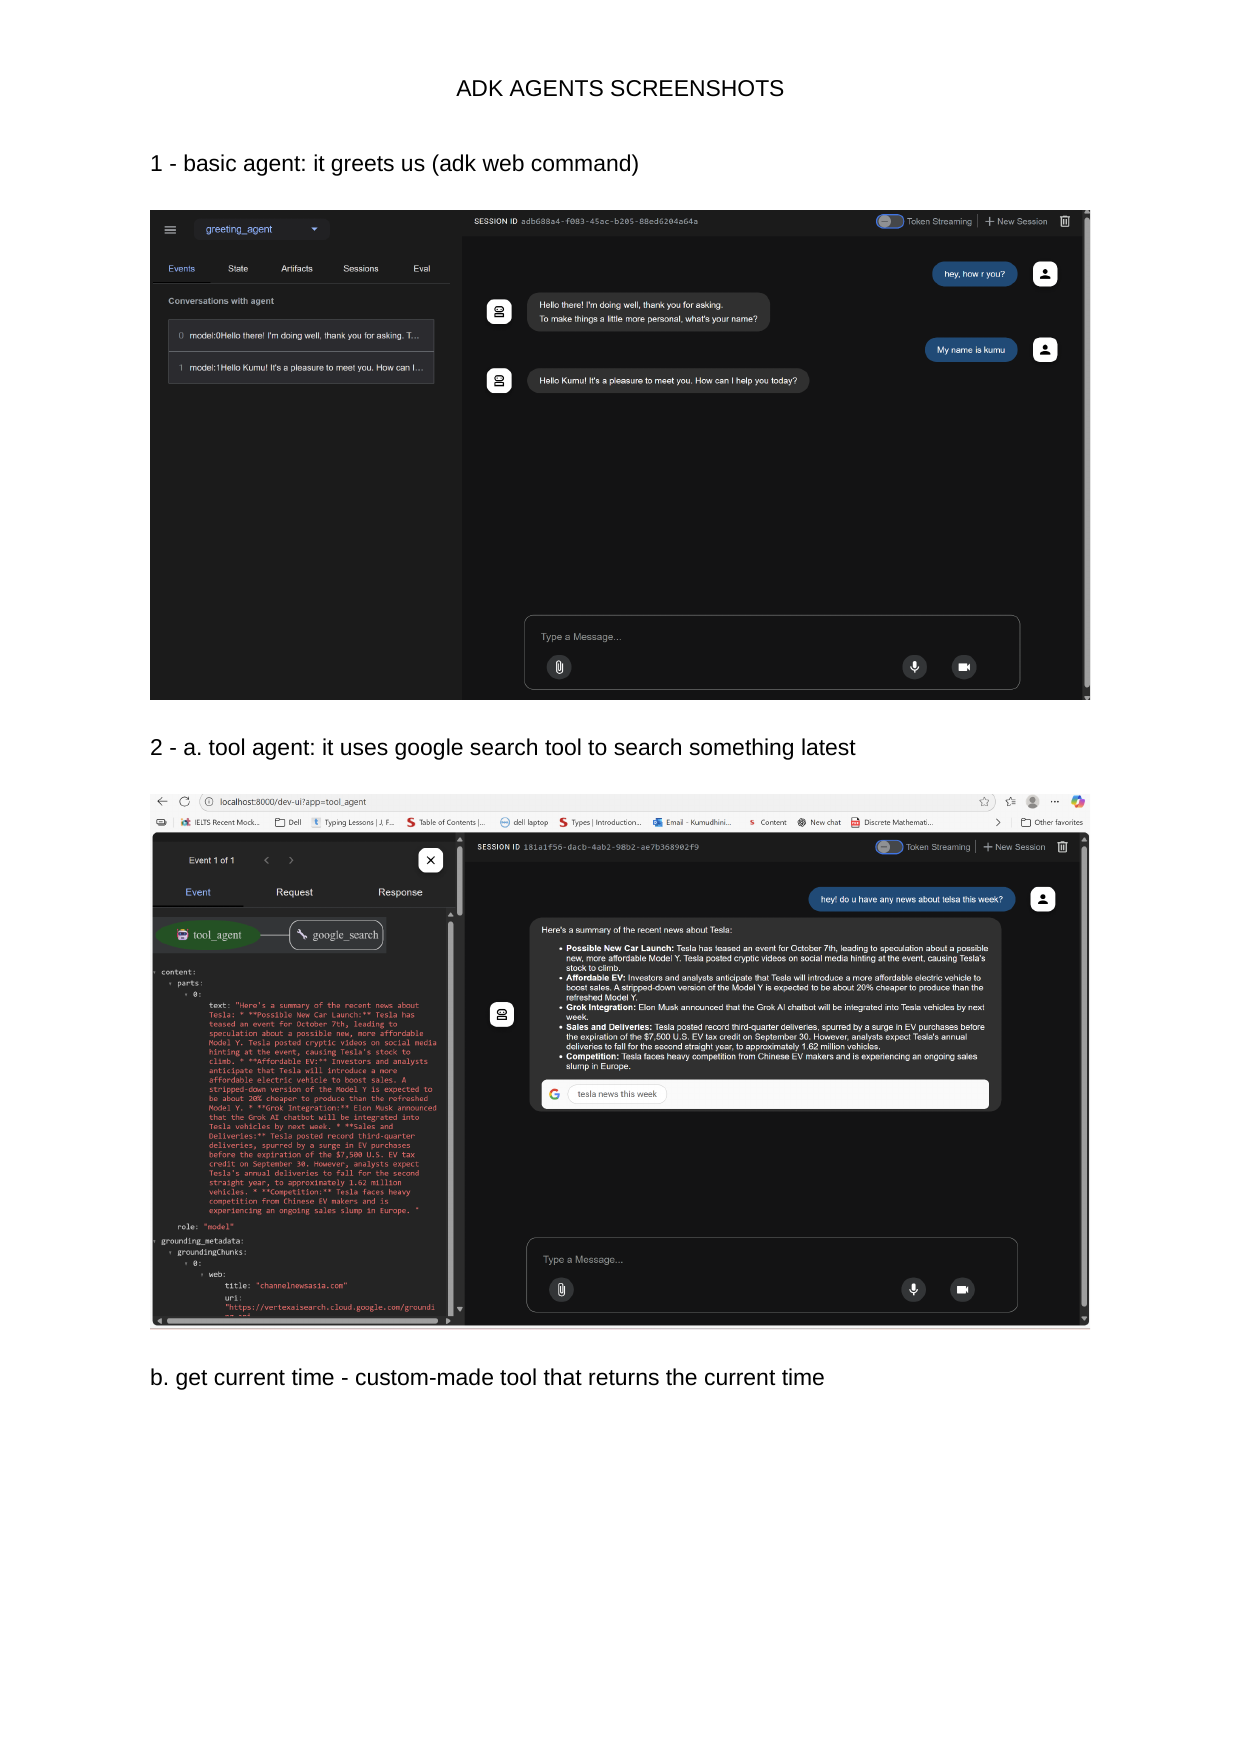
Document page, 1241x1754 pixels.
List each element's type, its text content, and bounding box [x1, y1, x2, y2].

picture [150, 794, 1091, 1330]
text 1 - basic agent: it greets us (adk web command) [150, 150, 1090, 176]
text b. get current time - custom-made tool that returns the current time [150, 1364, 1090, 1390]
picture [150, 210, 1091, 700]
text 2 - a. tool agent: it uses google search tool to search something latest [150, 734, 1090, 760]
